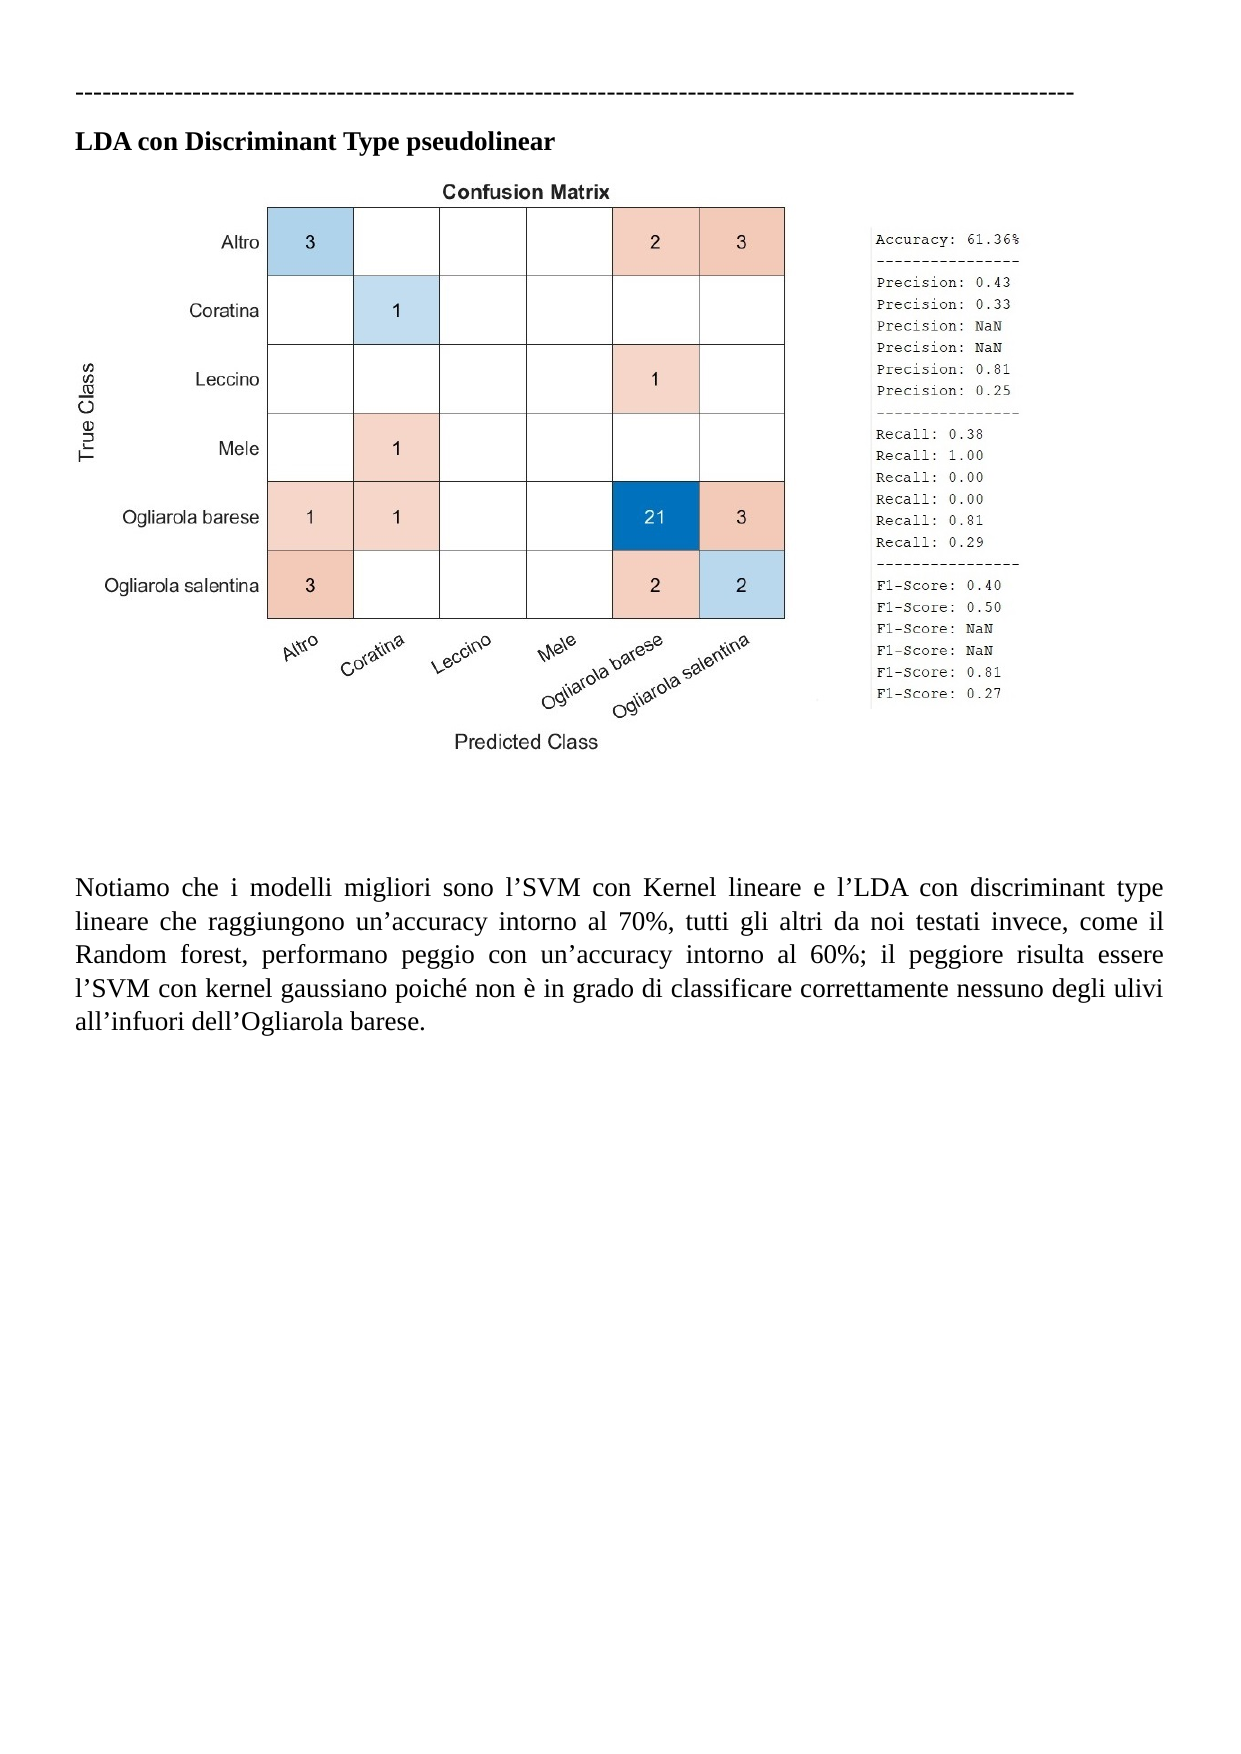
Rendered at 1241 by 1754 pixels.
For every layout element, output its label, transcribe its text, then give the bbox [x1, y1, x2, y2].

picture [75, 175, 1079, 752]
text LDA con Discriminant Type pseudolinear [75, 125, 1165, 156]
text --------------------------------------------------------------------------------------------------------------- [75, 75, 1165, 106]
text Notiamo che i modelli migliori sono l’SVM con Kernel lineare e l’LDA con discriminant type lineare che raggiungono un’accuracy intorno al 70%, tutti gli altri da noi testati invece, come il Random forest, performano peggio con un’accuracy intorno al 60%; il peggiore risulta essere l’SVM con kernel gaussiano poiché non è in grado di classificare correttamente nessuno degli ulivi all’infuori dell’Ogliarola barese. [75, 871, 1165, 1037]
